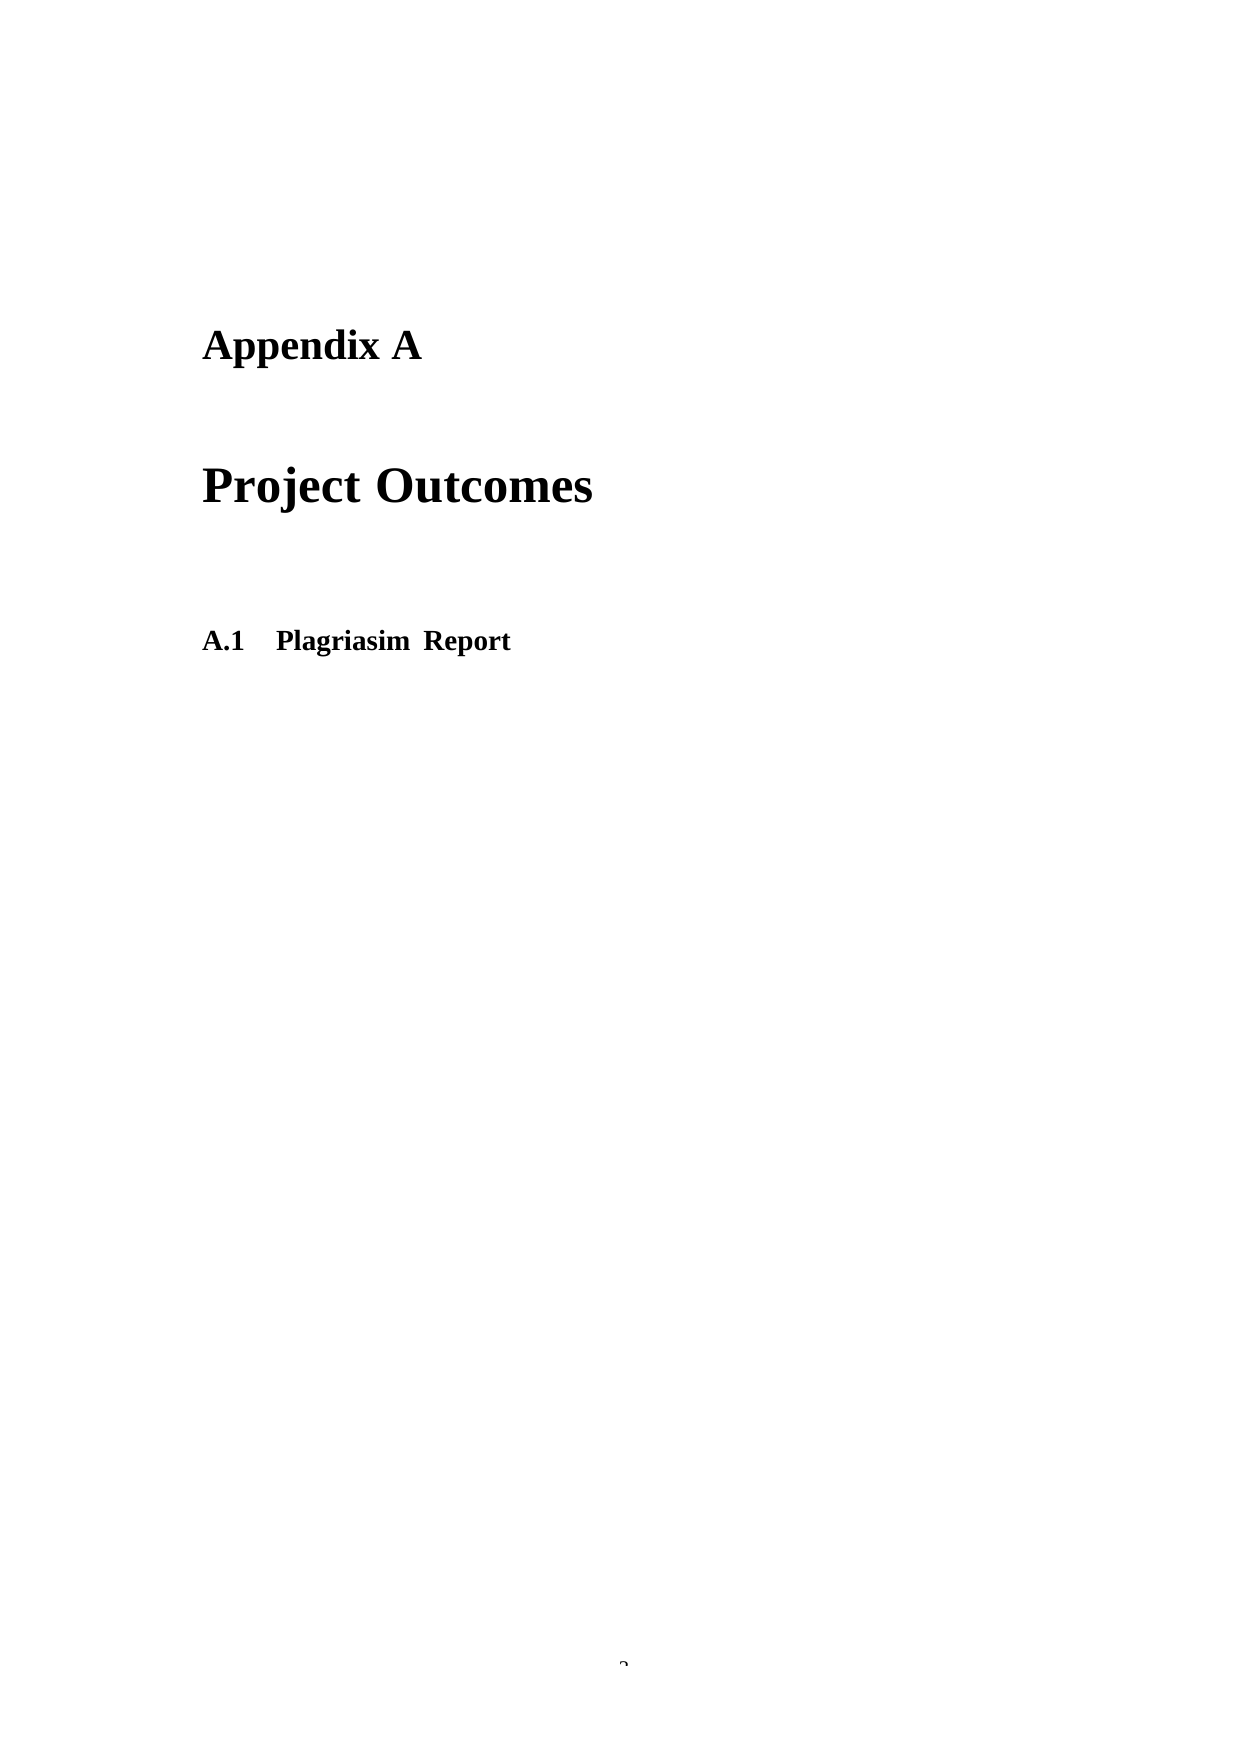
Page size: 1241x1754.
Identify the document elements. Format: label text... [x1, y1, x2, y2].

text Project Outcomes [202, 455, 1188, 514]
text Appendix A [202, 319, 1188, 369]
subtitle Plagriasim Report [202, 623, 1188, 656]
